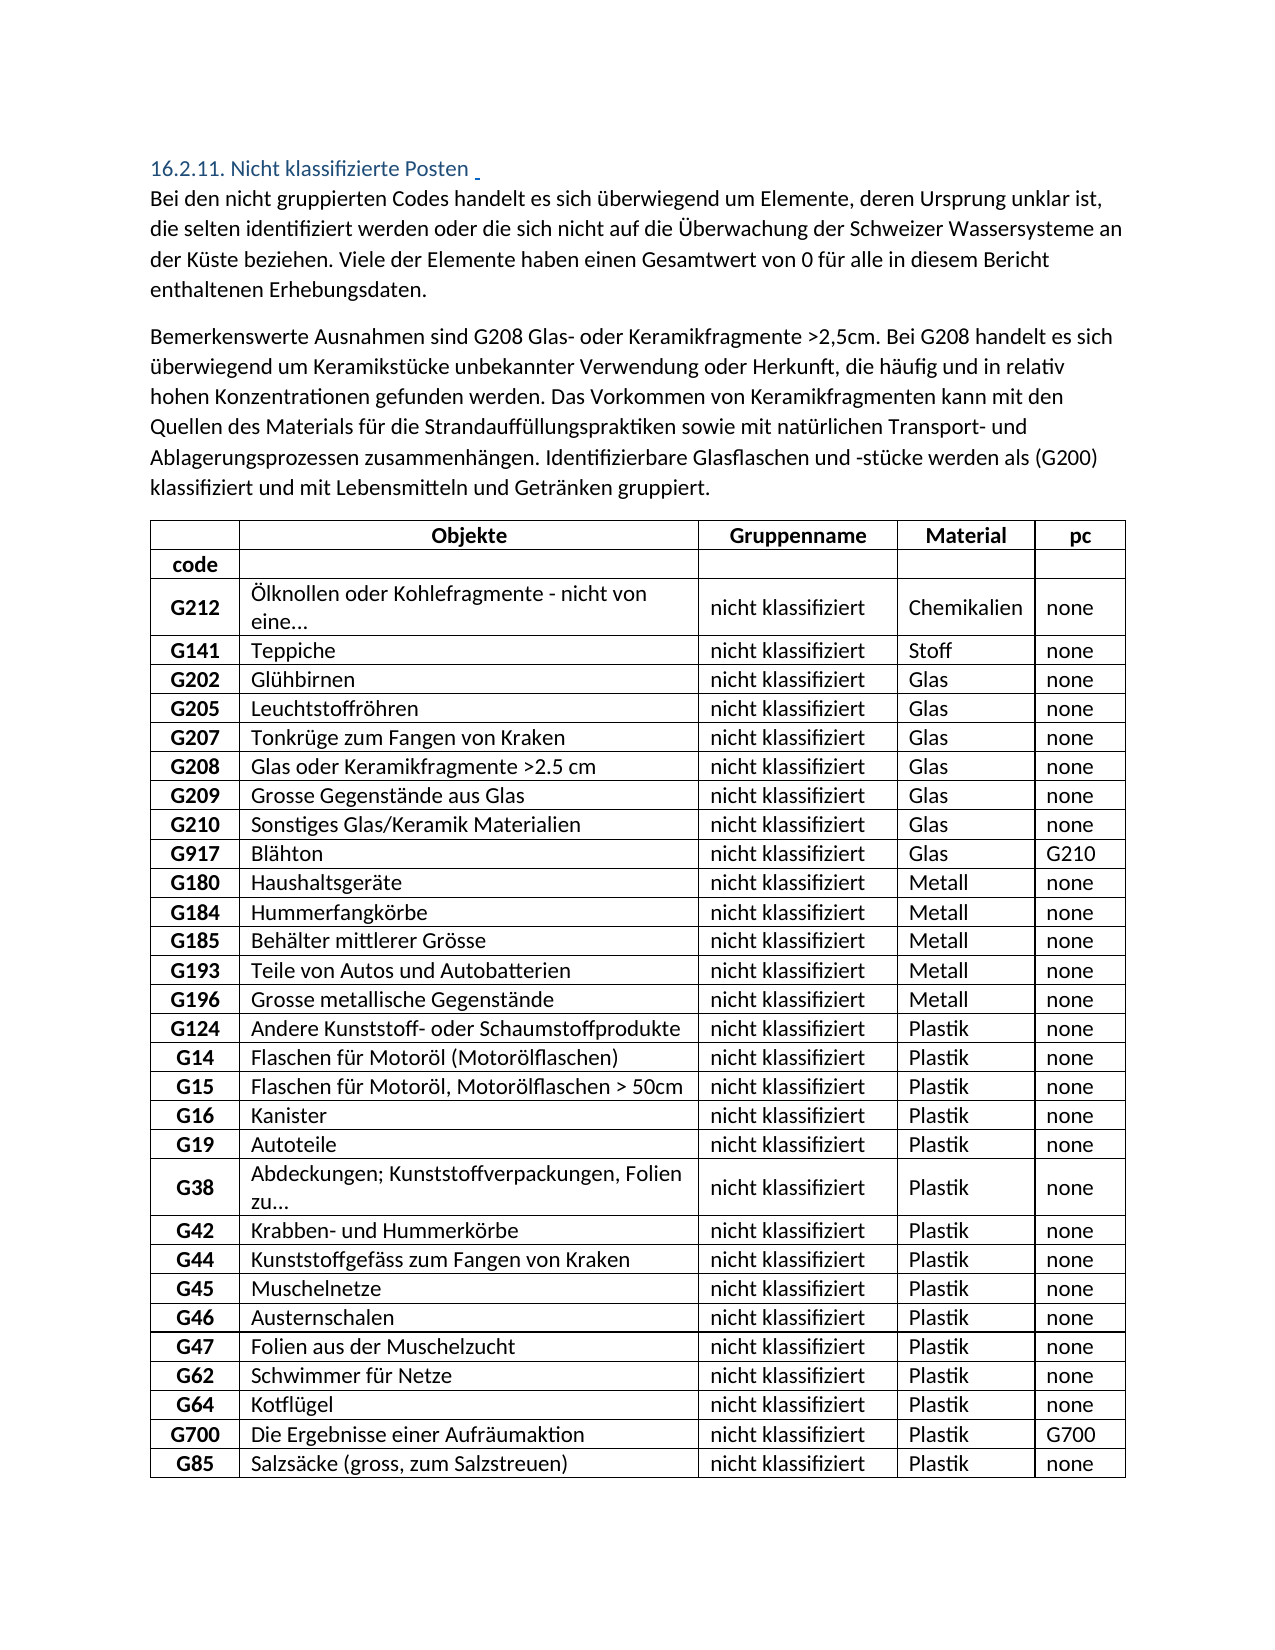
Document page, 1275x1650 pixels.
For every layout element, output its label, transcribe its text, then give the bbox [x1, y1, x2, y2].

table_cell G184 [151, 898, 239, 926]
table_cell Metall [898, 985, 1034, 1013]
table_cell Flaschen für Motoröl (Motorölflaschen) [240, 1043, 698, 1071]
table_cell Plastik [898, 1449, 1034, 1477]
table_cell Behälter mittlerer Grösse [240, 927, 698, 955]
table_cell none [1036, 752, 1125, 780]
table_cell Glas [898, 665, 1034, 693]
table_cell G44 [151, 1245, 239, 1273]
table_cell G700 [1036, 1420, 1125, 1448]
table_header pc [1036, 521, 1125, 549]
table_cell G19 [151, 1130, 239, 1158]
table_cell [699, 550, 897, 578]
table_cell nicht klassifiziert [699, 636, 897, 664]
table_cell nicht klassifiziert [699, 1159, 897, 1215]
table_cell G700 [151, 1420, 239, 1448]
table_cell nicht klassifiziert [699, 694, 897, 722]
table_cell nicht klassifiziert [699, 579, 897, 635]
table_cell [898, 550, 1034, 578]
table_cell Metall [898, 956, 1034, 984]
table_cell Salzsäcke (gross, zum Salzstreuen) [240, 1449, 698, 1477]
table_cell G46 [151, 1304, 239, 1331]
table_cell nicht klassifiziert [699, 1245, 897, 1273]
text Bemerkenswerte Ausnahmen sind G208 Glas- oder Keramikfragmente >2,5cm. Bei G208 handelt es sich überwiegend um Keramikstücke unbekannter Verwendung oder Herkunft, die häufig und in relativ hohen Konzentrationen gefunden werden. Das Vorkommen von Keramikfragmenten kann mit den Quellen des Materials für die Strandauffüllungspraktiken sowie mit natürlichen Transport- und Ablagerungsprozessen zusammenhängen. Identifizierbare Glasflaschen und -stücke werden als (G200) klassifiziert und mit Lebensmitteln und Getränken gruppiert. [150, 322, 1125, 501]
table_cell G207 [151, 723, 239, 751]
table_cell Teile von Autos und Autobatterien [240, 956, 698, 984]
table_cell Kanister [240, 1101, 698, 1129]
table_cell Metall [898, 898, 1034, 926]
table_cell Plastik [898, 1333, 1034, 1361]
table_cell none [1036, 985, 1125, 1013]
text Bei den nicht gruppierten Codes handelt es sich überwiegend um Elemente, deren Ursprung unklar ist, die selten identifiziert werden oder die sich nicht auf die Überwachung der Schweizer Wassersysteme an der Küste beziehen. Viele der Elemente haben einen Gesamtwert von 0 für alle in diesem Bericht enthaltenen Erhebungsdaten. [150, 184, 1125, 303]
table_cell Plastik [898, 1043, 1034, 1071]
table_cell G202 [151, 665, 239, 693]
table_cell none [1036, 1449, 1125, 1477]
table_cell nicht klassifiziert [699, 840, 897, 867]
table_cell nicht klassifiziert [699, 956, 897, 984]
table_cell Plastik [898, 1245, 1034, 1273]
table_cell none [1036, 956, 1125, 984]
table_cell G180 [151, 869, 239, 897]
table_cell G62 [151, 1362, 239, 1389]
table_cell nicht klassifiziert [699, 723, 897, 751]
table_cell none [1036, 1130, 1125, 1158]
table_cell Glas [898, 723, 1034, 751]
table_cell Blähton [240, 840, 698, 867]
subtitle 16.2.11. Nicht klassifizierte Posten [150, 154, 1125, 182]
table_cell G210 [151, 810, 239, 838]
table_cell none [1036, 1101, 1125, 1129]
table_cell nicht klassifiziert [699, 1449, 897, 1477]
table_cell none [1036, 1072, 1125, 1100]
table_cell G185 [151, 927, 239, 955]
table_cell Muschelnetze [240, 1274, 698, 1302]
table_cell none [1036, 1245, 1125, 1273]
table_cell Schwimmer für Netze [240, 1362, 698, 1389]
table_cell none [1036, 810, 1125, 838]
table_cell Grosse Gegenstände aus Glas [240, 781, 698, 809]
table_cell G917 [151, 840, 239, 867]
table_cell Glas [898, 752, 1034, 780]
table_cell Plastik [898, 1130, 1034, 1158]
table_cell nicht klassifiziert [699, 1072, 897, 1100]
table_cell Sonstiges Glas/Keramik Materialien [240, 810, 698, 838]
table_cell Plastik [898, 1072, 1034, 1100]
table_cell none [1036, 579, 1125, 635]
table_cell G208 [151, 752, 239, 780]
table_cell Hummerfangkörbe [240, 898, 698, 926]
table_cell nicht klassifiziert [699, 810, 897, 838]
table_cell Plastik [898, 1420, 1034, 1448]
table_cell none [1036, 1043, 1125, 1071]
table_header [151, 521, 239, 549]
table_cell Chemikalien [898, 579, 1034, 635]
table_cell Haushaltsgeräte [240, 869, 698, 897]
table_cell Plastik [898, 1274, 1034, 1302]
table_cell Abdeckungen; Kunststoffverpackungen, Folien zu... [240, 1159, 698, 1215]
table_cell Metall [898, 927, 1034, 955]
table_cell nicht klassifiziert [699, 1420, 897, 1448]
table_cell nicht klassifiziert [699, 1130, 897, 1158]
table_cell Kotflügel [240, 1391, 698, 1419]
table_header Objekte [240, 521, 698, 549]
table_cell Die Ergebnisse einer Aufräumaktion [240, 1420, 698, 1448]
table_cell Tonkrüge zum Fangen von Kraken [240, 723, 698, 751]
table_cell Teppiche [240, 636, 698, 664]
table_cell [240, 550, 698, 578]
table_cell none [1036, 636, 1125, 664]
table_cell none [1036, 869, 1125, 897]
table_cell G193 [151, 956, 239, 984]
table_cell Plastik [898, 1362, 1034, 1389]
table_cell none [1036, 1391, 1125, 1419]
table_cell nicht klassifiziert [699, 985, 897, 1013]
table_cell nicht klassifiziert [699, 1391, 897, 1419]
table_cell none [1036, 1014, 1125, 1042]
table_cell none [1036, 1274, 1125, 1302]
table_cell Leuchtstoffröhren [240, 694, 698, 722]
table_cell G85 [151, 1449, 239, 1477]
table_cell Stoff [898, 636, 1034, 664]
table_cell Plastik [898, 1391, 1034, 1419]
table_cell Grosse metallische Gegenstände [240, 985, 698, 1013]
table_cell Glas oder Keramikfragmente >2.5 cm [240, 752, 698, 780]
table_cell G45 [151, 1274, 239, 1302]
table_cell G47 [151, 1333, 239, 1361]
table_cell [1036, 550, 1125, 578]
table_cell nicht klassifiziert [699, 1362, 897, 1389]
table_cell G209 [151, 781, 239, 809]
table_cell G212 [151, 579, 239, 635]
table_cell Glühbirnen [240, 665, 698, 693]
table_cell nicht klassifiziert [699, 869, 897, 897]
table_cell Kunststoffgefäss zum Fangen von Kraken [240, 1245, 698, 1273]
table_cell Folien aus der Muschelzucht [240, 1333, 698, 1361]
table_cell Glas [898, 781, 1034, 809]
table_cell Plastik [898, 1014, 1034, 1042]
table_cell nicht klassifiziert [699, 752, 897, 780]
table_cell Plastik [898, 1216, 1034, 1244]
table_cell none [1036, 927, 1125, 955]
table_cell G38 [151, 1159, 239, 1215]
table_cell none [1036, 1362, 1125, 1389]
table_cell none [1036, 1304, 1125, 1331]
table_cell none [1036, 1333, 1125, 1361]
table_cell Plastik [898, 1101, 1034, 1129]
table_cell nicht klassifiziert [699, 781, 897, 809]
table_cell code [151, 550, 239, 578]
table_cell none [1036, 723, 1125, 751]
table_cell G15 [151, 1072, 239, 1100]
table_cell G205 [151, 694, 239, 722]
table_cell none [1036, 1216, 1125, 1244]
table_cell nicht klassifiziert [699, 1304, 897, 1331]
table_cell Andere Kunststoff- oder Schaumstoffprodukte [240, 1014, 698, 1042]
table_cell Austernschalen [240, 1304, 698, 1331]
table_cell Autoteile [240, 1130, 698, 1158]
table_cell none [1036, 665, 1125, 693]
table_header Gruppenname [699, 521, 897, 549]
table_cell G196 [151, 985, 239, 1013]
table_cell G42 [151, 1216, 239, 1244]
table_cell nicht klassifiziert [699, 927, 897, 955]
table_cell G124 [151, 1014, 239, 1042]
table_cell G141 [151, 636, 239, 664]
table_cell nicht klassifiziert [699, 898, 897, 926]
table_cell Plastik [898, 1159, 1034, 1215]
table_cell nicht klassifiziert [699, 1216, 897, 1244]
table_cell Glas [898, 840, 1034, 867]
table_cell G210 [1036, 840, 1125, 867]
table_cell G16 [151, 1101, 239, 1129]
table_cell none [1036, 694, 1125, 722]
table_cell Glas [898, 694, 1034, 722]
table_cell nicht klassifiziert [699, 1274, 897, 1302]
table_cell Flaschen für Motoröl, Motorölflaschen > 50cm [240, 1072, 698, 1100]
table_cell nicht klassifiziert [699, 1014, 897, 1042]
table_cell Krabben- und Hummerkörbe [240, 1216, 698, 1244]
table_cell G64 [151, 1391, 239, 1419]
table_cell nicht klassifiziert [699, 665, 897, 693]
table_cell none [1036, 898, 1125, 926]
table_cell Metall [898, 869, 1034, 897]
table_cell none [1036, 781, 1125, 809]
table_cell Glas [898, 810, 1034, 838]
table_cell nicht klassifiziert [699, 1333, 897, 1361]
table_cell none [1036, 1159, 1125, 1215]
table_cell G14 [151, 1043, 239, 1071]
table_cell nicht klassifiziert [699, 1043, 897, 1071]
table_cell Plastik [898, 1304, 1034, 1331]
table_cell Ölknollen oder Kohlefragmente - nicht von eine... [240, 579, 698, 635]
table_cell nicht klassifiziert [699, 1101, 897, 1129]
table_header Material [898, 521, 1034, 549]
